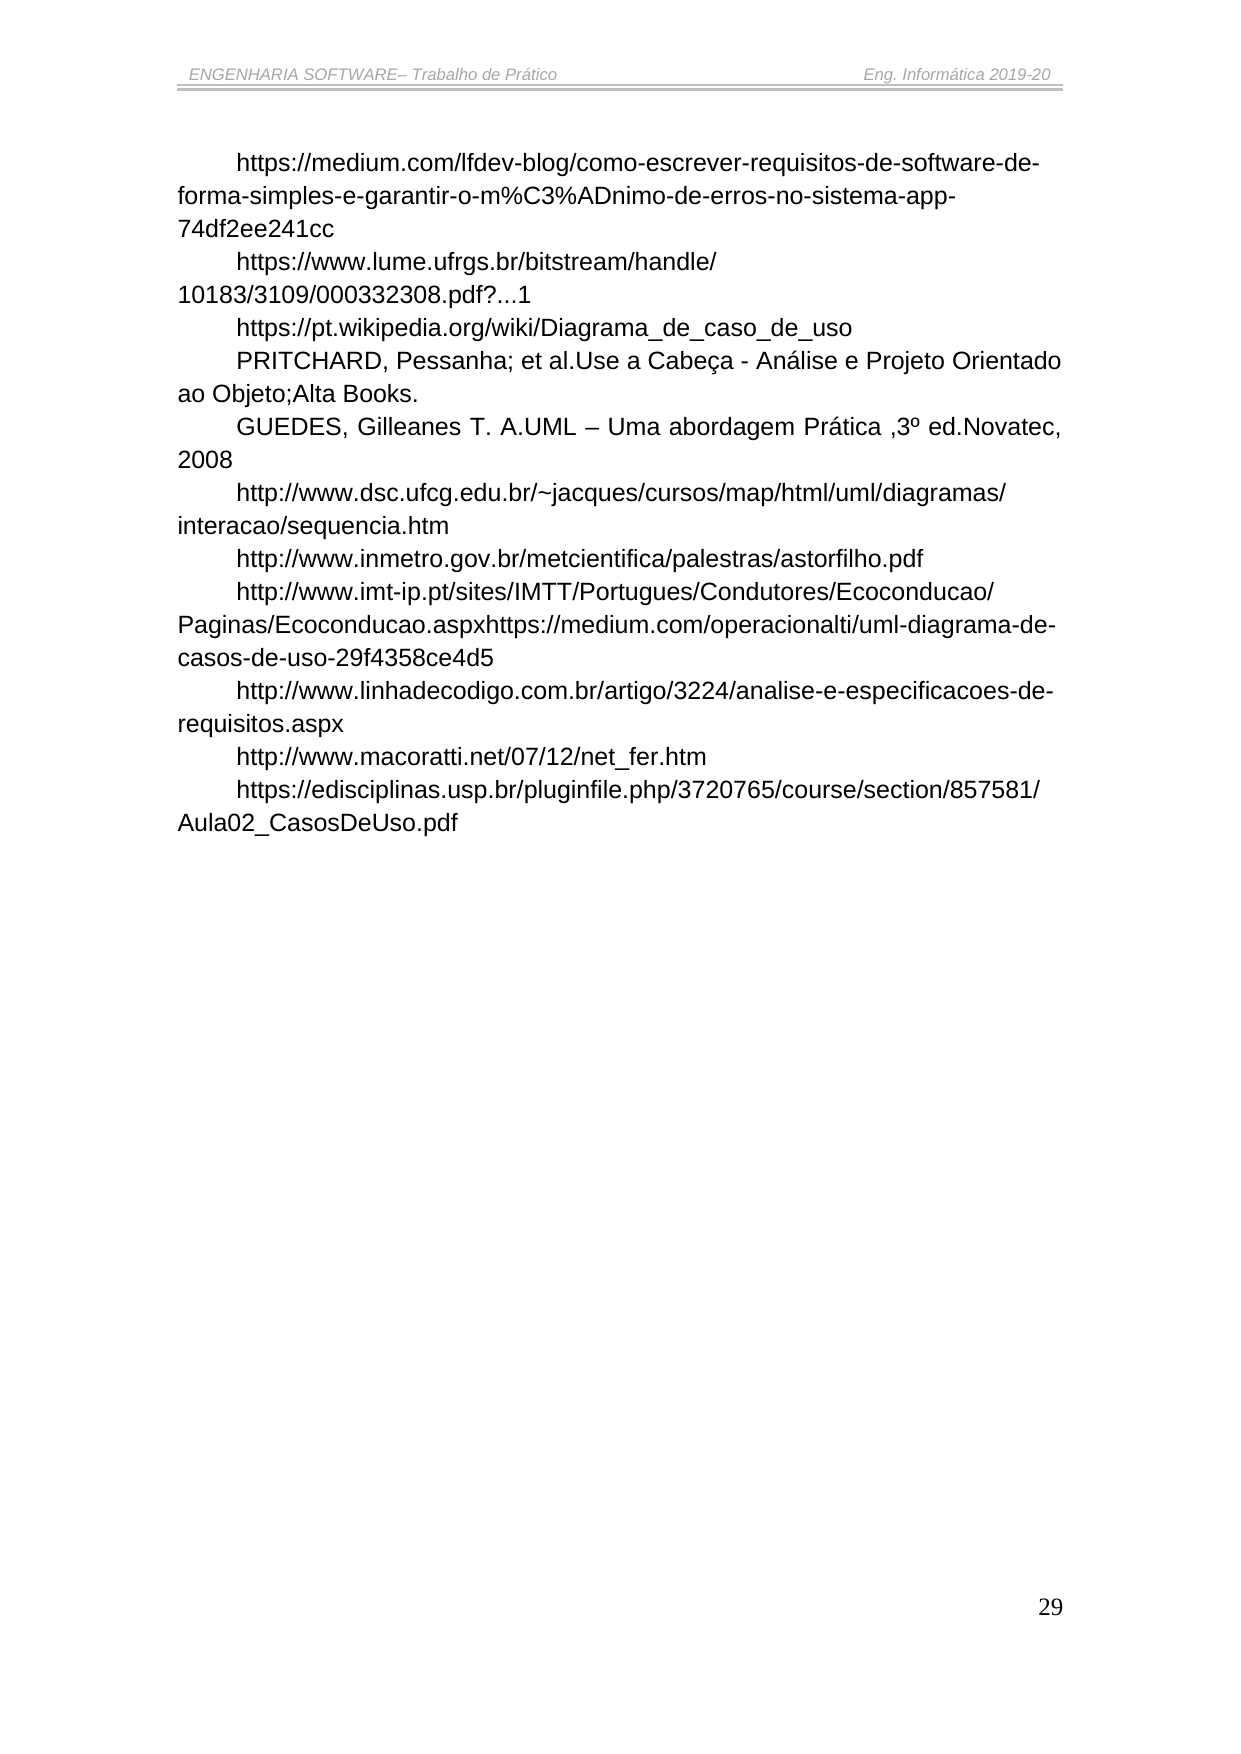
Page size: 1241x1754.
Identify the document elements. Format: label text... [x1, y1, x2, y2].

text https://pt.wikipedia.org/wiki/Diagrama_de_caso_de_uso [177, 313, 1063, 341]
text http://www.macoratti.net/07/12/net_fer.htm [177, 742, 1063, 771]
text http://www.inmetro.gov.br/metcientifica/palestras/astorfilho.pdf [177, 544, 1063, 573]
text https://medium.com/lfdev-blog/como-escrever-requisitos-de-software-de-forma-simples-e-garantir-o-m%C3%ADnimo-de-erros-no-sistema-app-74df2ee241cc [177, 148, 1063, 242]
text PRITCHARD, Pessanha; et al.Use a Cabeça - Análise e Projeto Orientado ao Objeto;Alta Books. [177, 346, 1063, 407]
text https://www.lume.ufrgs.br/bitstream/handle/10183/3109/000332308.pdf?...1 [177, 247, 1063, 308]
text http://www.linhadecodigo.com.br/artigo/3224/analise-e-especificacoes-de-requisitos.aspx [177, 676, 1063, 738]
text GUEDES, Gilleanes T. A.UML – Uma abordagem Prática ,3º ed.Novatec, 2008 [177, 412, 1063, 473]
text http://www.dsc.ufcg.edu.br/~jacques/cursos/map/html/uml/diagramas/interacao/sequencia.htm [177, 478, 1063, 539]
text https://edisciplinas.usp.br/pluginfile.php/3720765/course/section/857581/Aula02_CasosDeUso.pdf [177, 775, 1063, 837]
text http://www.imt-ip.pt/sites/IMTT/Portugues/Condutores/Ecoconducao/Paginas/Ecoconducao.aspxhttps://medium.com/operacionalti/uml-diagrama-de-casos-de-uso-29f4358ce4d5 [177, 577, 1063, 672]
